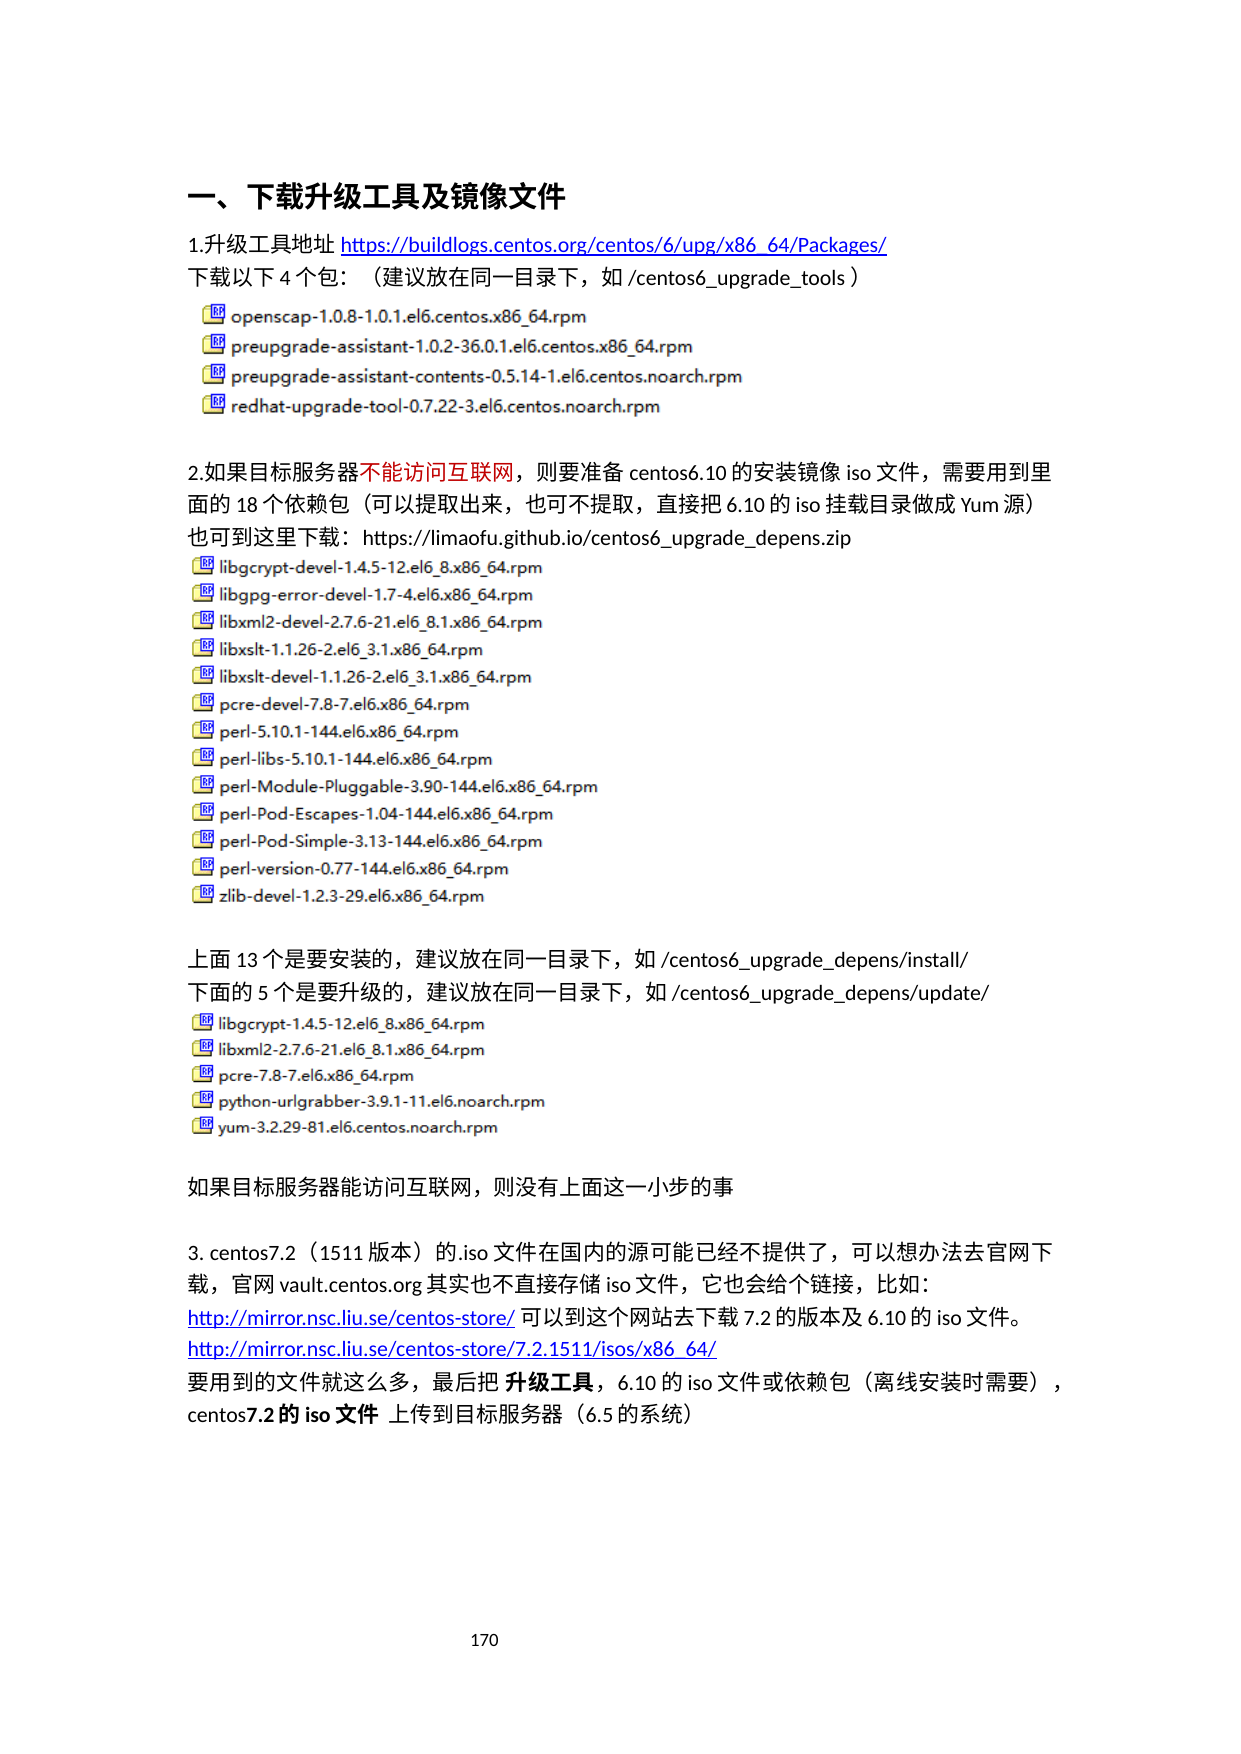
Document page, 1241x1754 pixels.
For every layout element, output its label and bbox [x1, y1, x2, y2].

picture [187, 552, 620, 911]
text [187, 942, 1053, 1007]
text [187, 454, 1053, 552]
picture [187, 292, 768, 424]
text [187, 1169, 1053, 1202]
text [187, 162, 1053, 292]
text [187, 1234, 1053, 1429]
picture [187, 1007, 553, 1145]
